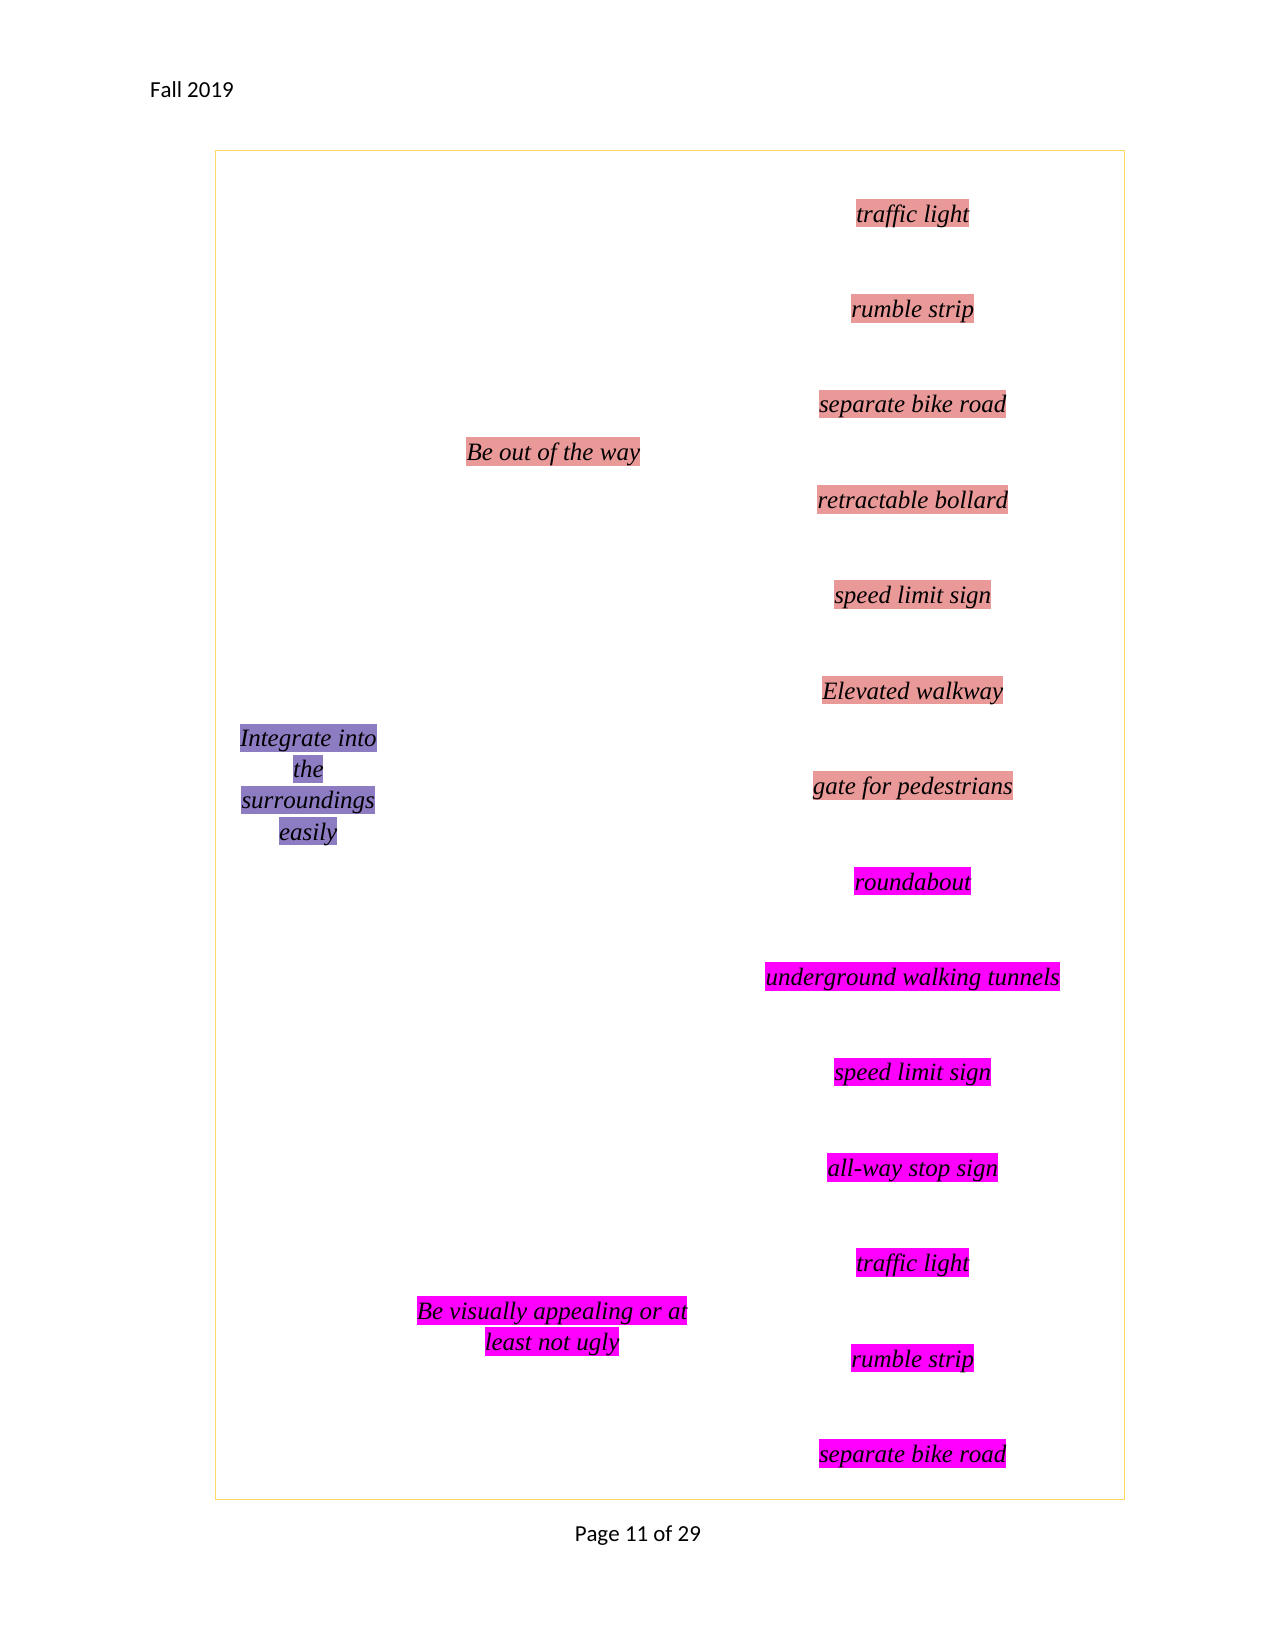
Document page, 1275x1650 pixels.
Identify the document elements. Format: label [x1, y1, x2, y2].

table_header [216, 151, 403, 1499]
table_header [703, 151, 1124, 1499]
table_header [403, 151, 703, 1499]
